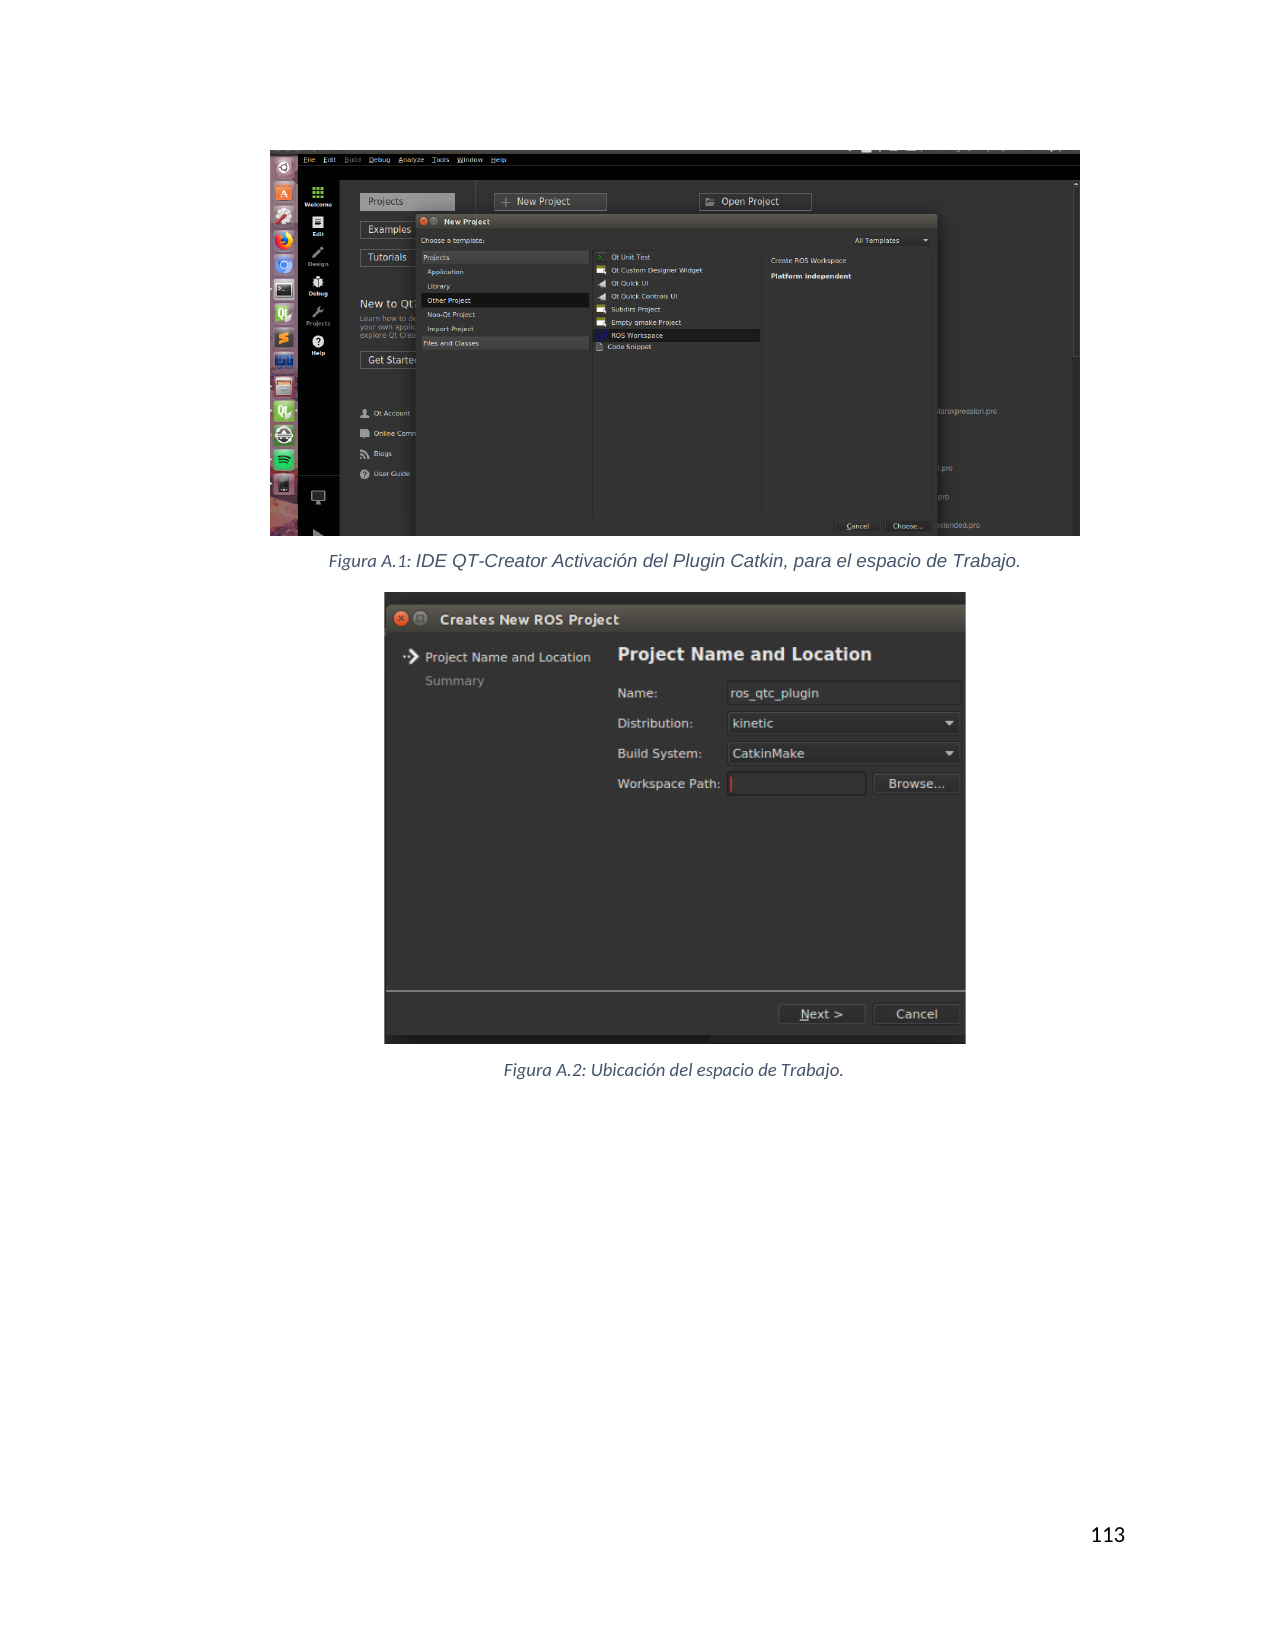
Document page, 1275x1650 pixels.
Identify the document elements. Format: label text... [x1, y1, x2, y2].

picture [270, 150, 1080, 536]
picture [384, 592, 966, 1044]
